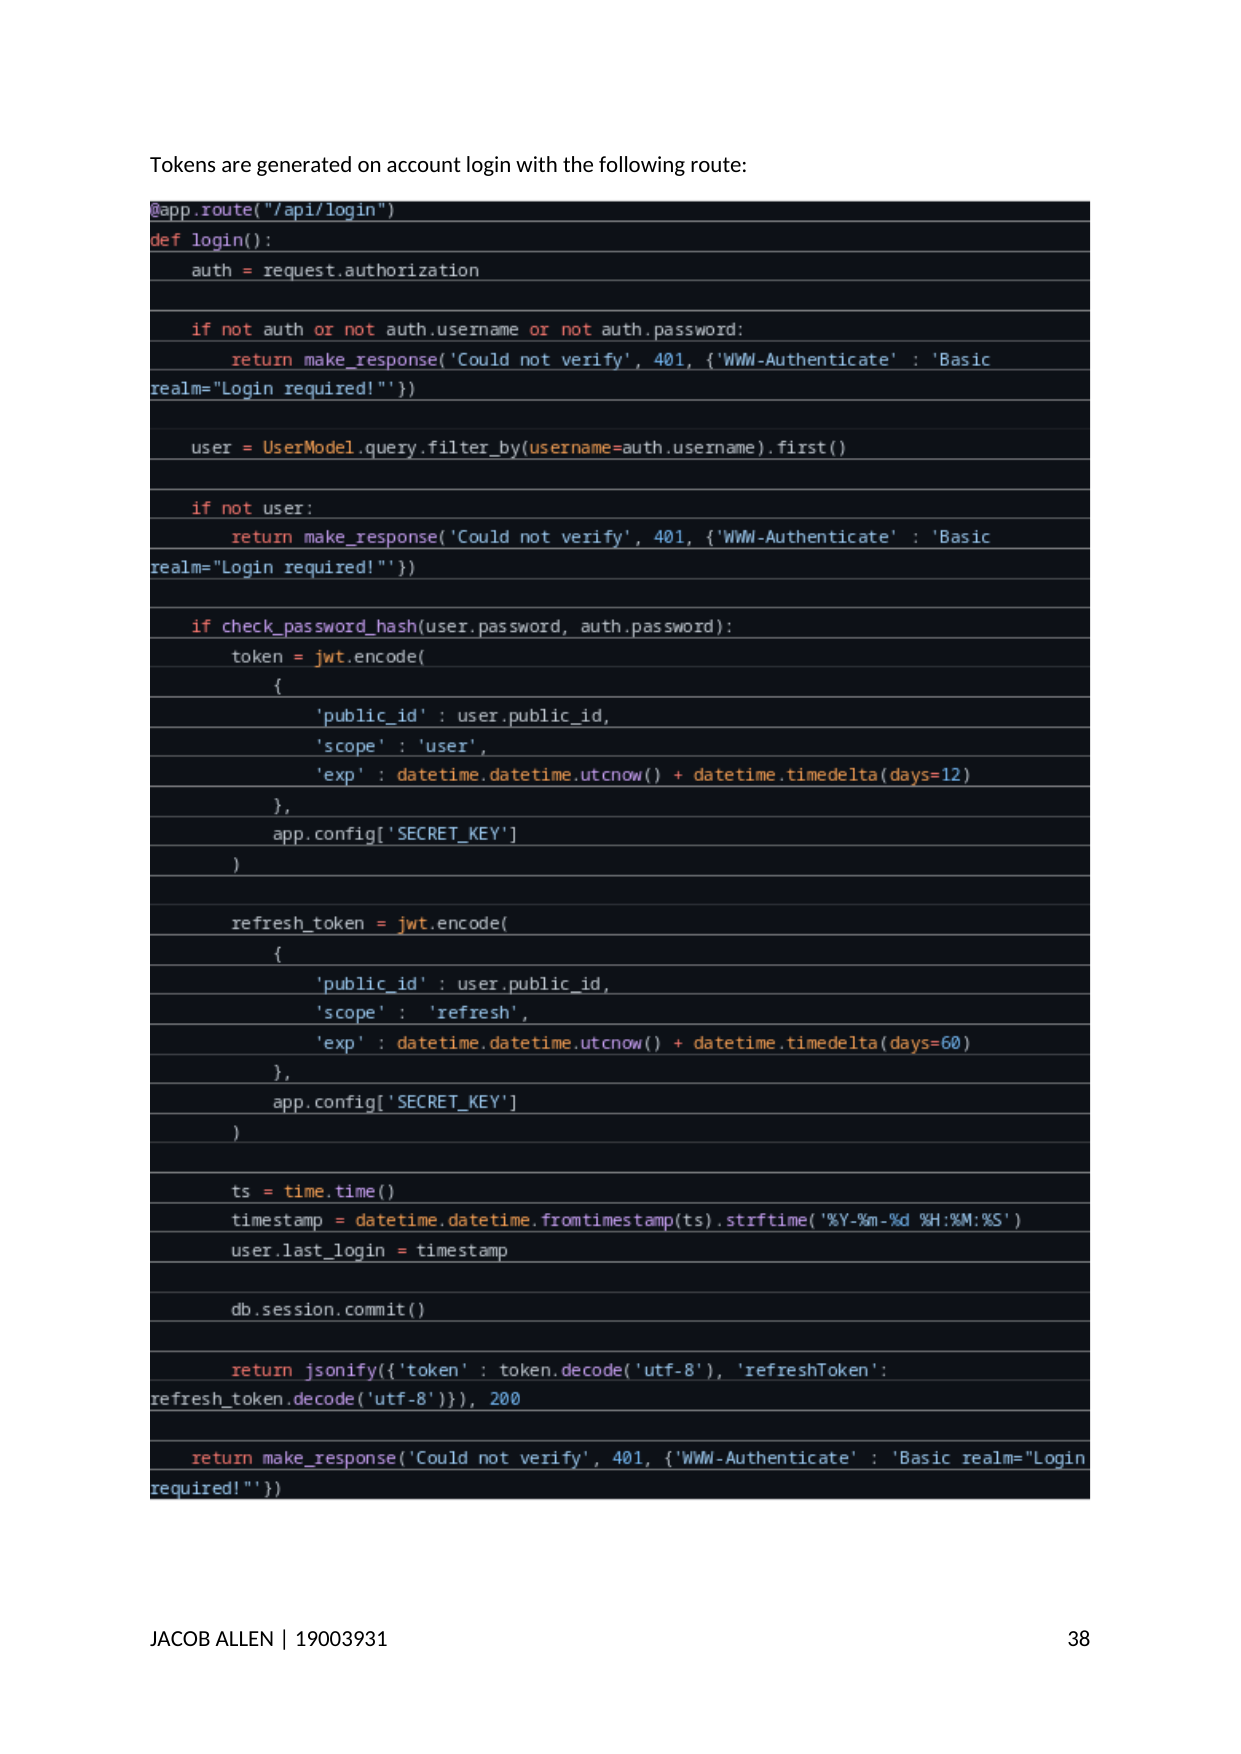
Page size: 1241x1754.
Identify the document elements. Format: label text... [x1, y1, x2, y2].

text Tokens are generated on account login with the following route: [150, 150, 1090, 178]
